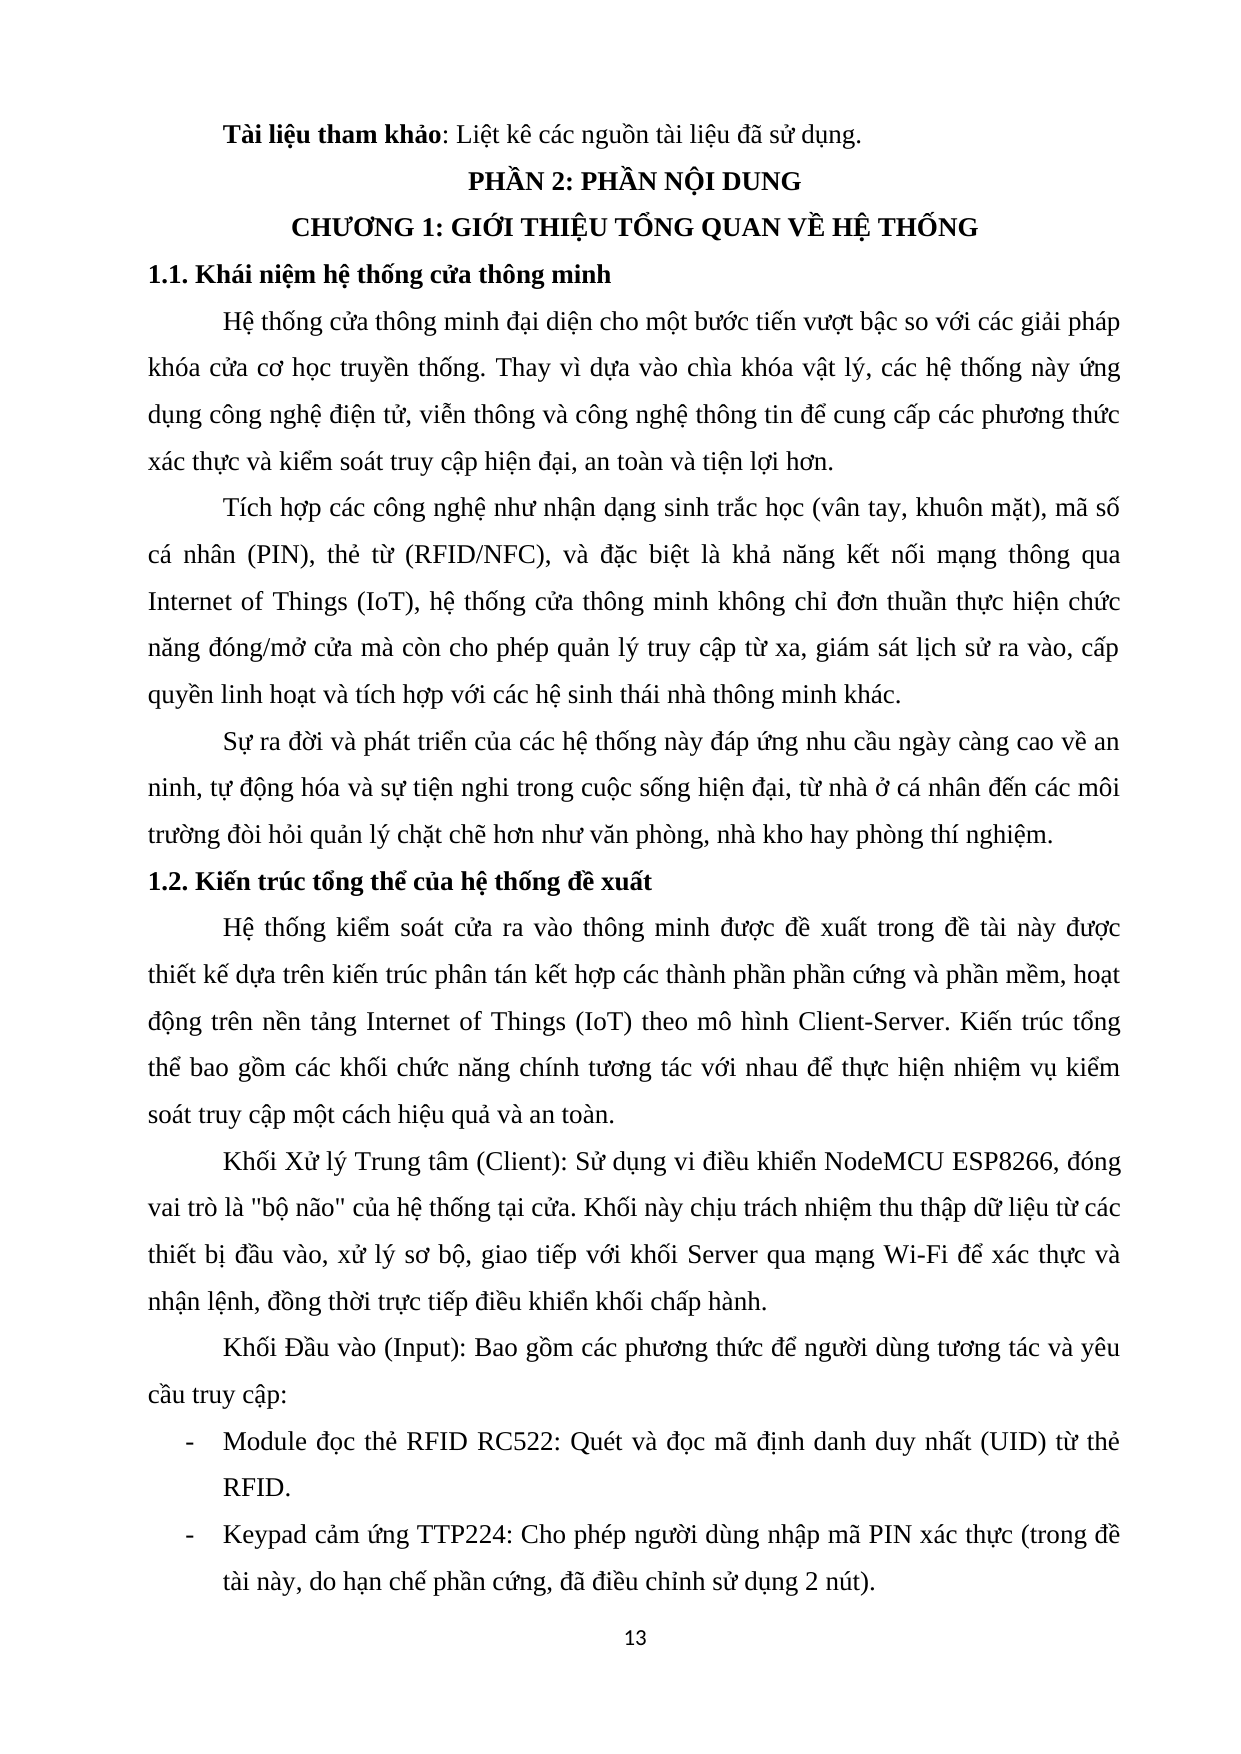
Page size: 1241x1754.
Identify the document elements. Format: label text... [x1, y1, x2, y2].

text CHƯƠNG 1: GIỚI THIỆU TỔNG QUAN VỀ HỆ THỐNG [148, 211, 1122, 243]
text Hệ thống cửa thông minh đại diện cho một bước tiến vượt bậc so với các giải pháp khóa cửa cơ học truyền thống. Thay vì dựa vào chìa khóa vật lý, các hệ thống này ứng dụng công nghệ điện tử, viễn thông và công nghệ thông tin để cung cấp các phương thức xác thực và kiểm soát truy cập hiện đại, an toàn và tiện lợi hơn. [148, 305, 1122, 476]
text Khối Xử lý Trung tâm (Client): Sử dụng vi điều khiển NodeMCU ESP8266, đóng vai trò là "bộ não" của hệ thống tại cửa. Khối này chịu trách nhiệm thu thập dữ liệu từ các thiết bị đầu vào, xử lý sơ bộ, giao tiếp với khối Server qua mạng Wi-Fi để xác thực và nhận lệnh, đồng thời trực tiếp điều khiển khối chấp hành. [148, 1145, 1122, 1316]
text Hệ thống kiểm soát cửa ra vào thông minh được đề xuất trong đề tài này được thiết kế dựa trên kiến trúc phân tán kết hợp các thành phần phần cứng và phần mềm, hoạt động trên nền tảng Internet of Things (IoT) theo mô hình Client-Server. Kiến trúc tổng thể bao gồm các khối chức năng chính tương tác với nhau để thực hiện nhiệm vụ kiểm soát truy cập một cách hiệu quả và an toàn. [148, 911, 1122, 1129]
list Module đọc thẻ RFID RC522: Quét và đọc mã định danh duy nhất (UID) từ thẻ RFID. [185, 1425, 1122, 1503]
text 1.1. Khái niệm hệ thống cửa thông minh [148, 258, 1122, 289]
text 1.2. Kiến trúc tổng thể của hệ thống đề xuất [148, 865, 1122, 896]
text Sự ra đời và phát triển của các hệ thống này đáp ứng nhu cầu ngày càng cao về an ninh, tự động hóa và sự tiện nghi trong cuộc sống hiện đại, từ nhà ở cá nhân đến các môi trường đòi hỏi quản lý chặt chẽ hơn như văn phòng, nhà kho hay phòng thí nghiệm. [148, 725, 1122, 849]
text PHẦN 2: PHẦN NỘI DUNG [148, 165, 1122, 196]
list Keypad cảm ứng TTP224: Cho phép người dùng nhập mã PIN xác thực (trong đề tài này, do hạn chế phần cứng, đã điều chỉnh sử dụng 2 nút). [185, 1518, 1122, 1596]
text Tích hợp các công nghệ như nhận dạng sinh trắc học (vân tay, khuôn mặt), mã số cá nhân (PIN), thẻ từ (RFID/NFC), và đặc biệt là khả năng kết nối mạng thông qua Internet of Things (IoT), hệ thống cửa thông minh không chỉ đơn thuần thực hiện chức năng đóng/mở cửa mà còn cho phép quản lý truy cập từ xa, giám sát lịch sử ra vào, cấp quyền linh hoạt và tích hợp với các hệ sinh thái nhà thông minh khác. [148, 491, 1122, 709]
text Khối Đầu vào (Input): Bao gồm các phương thức để người dùng tương tác và yêu cầu truy cập: [148, 1331, 1122, 1409]
text Tài liệu tham khảo: Liệt kê các nguồn tài liệu đã sử dụng. [148, 118, 1122, 149]
